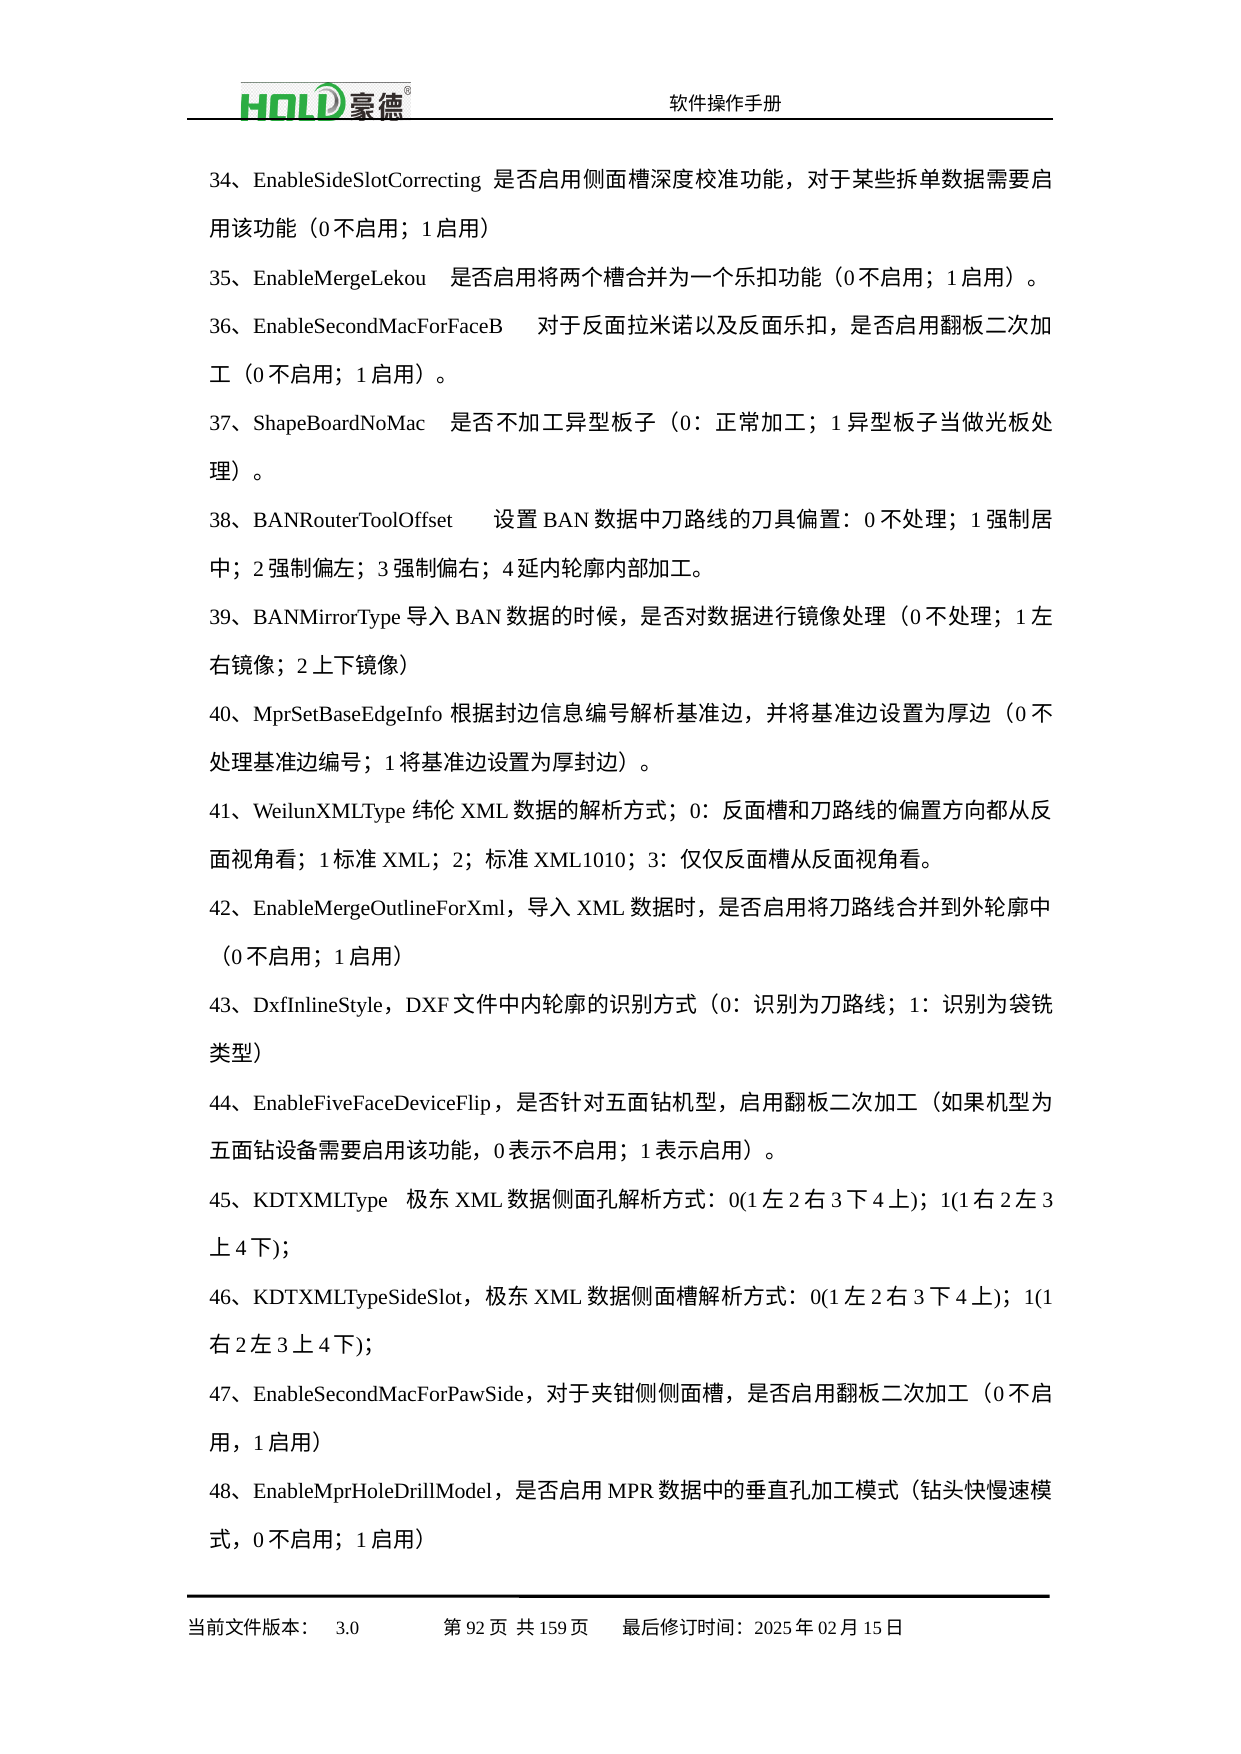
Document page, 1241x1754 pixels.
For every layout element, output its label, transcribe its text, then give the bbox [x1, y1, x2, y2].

list EnableMprHoleDrillModel ，是否启用MPR数据中的垂直孔加工模式（钻头快慢速模式，0不启用；1启用） [209, 1472, 1053, 1554]
list ShapeBoardNoMac 是否不加工异型板子（0：正常加工；1异型板子当做光板处理）。 [209, 404, 1053, 486]
picture [240, 82, 411, 118]
list KDTXMLType 极东XML数据侧面孔解析方式：0(1左2右3下4上)；1(1右2左3上4下)； [209, 1181, 1053, 1262]
list EnableSecondMacForFaceB 对于反面拉米诺以及反面乐扣，是否启用翻板二次加工（0不启用；1启用）。 [209, 307, 1053, 389]
list MprSetBaseEdgeInfo 根据封边信息编号解析基准边，并将基准边设置为厚边（0不处理基准边编号；1将基准边设置为厚封边）。 [209, 696, 1053, 777]
list EnableFiveFaceDeviceFlip ，是否针对五面钻机型，启用翻板二次加工（如果机型为五面钻设备需要启用该功能，0表示不启用；1表示启用）。 [209, 1084, 1053, 1165]
list BANMirrorType 导入BAN数据的时候，是否对数据进行镜像处理（0不处理；1左右镜像；2上下镜像） [209, 599, 1053, 680]
list WeilunXMLType 纬伦XML数据的解析方式；0：反面槽和刀路线的偏置方向都从反面视角看；1标准XML；2；标准XML1010；3：仅仅反面槽从反面视角看。 [209, 793, 1053, 874]
list EnableSideSlotCorrecting 是否启用侧面槽深度校准功能，对于某些拆单数据需要启用该功能（0不启用；1启用） [209, 162, 1053, 243]
list BANRouterToolOffset 设置BAN数据中刀路线的刀具偏置：0不处理；1强制居中；2强制偏左；3强制偏右；4延内轮廓内部加工。 [209, 502, 1053, 583]
list KDTXMLTypeSideSlot，极东XML数据侧面槽解析方式：0(1左2右3下4上)；1(1右2左3上4下)； [209, 1278, 1053, 1359]
list EnableMergeOutlineForXml，导入XML数据时，是否启用将刀路线合并到外轮廓中（0不启用；1启用） [209, 890, 1053, 971]
list EnableMergeLekou 是否启用将两个槽合并为一个乐扣功能（0不启用；1启用）。 [209, 259, 1053, 292]
list EnableSecondMacForPawSide，对于夹钳侧侧面槽，是否启用翻板二次加工（0不启用，1启用） [209, 1375, 1053, 1457]
list DxfInlineStyle，DXF文件中内轮廓的识别方式（0：识别为刀路线；1：识别为袋铣类型） [209, 987, 1053, 1068]
